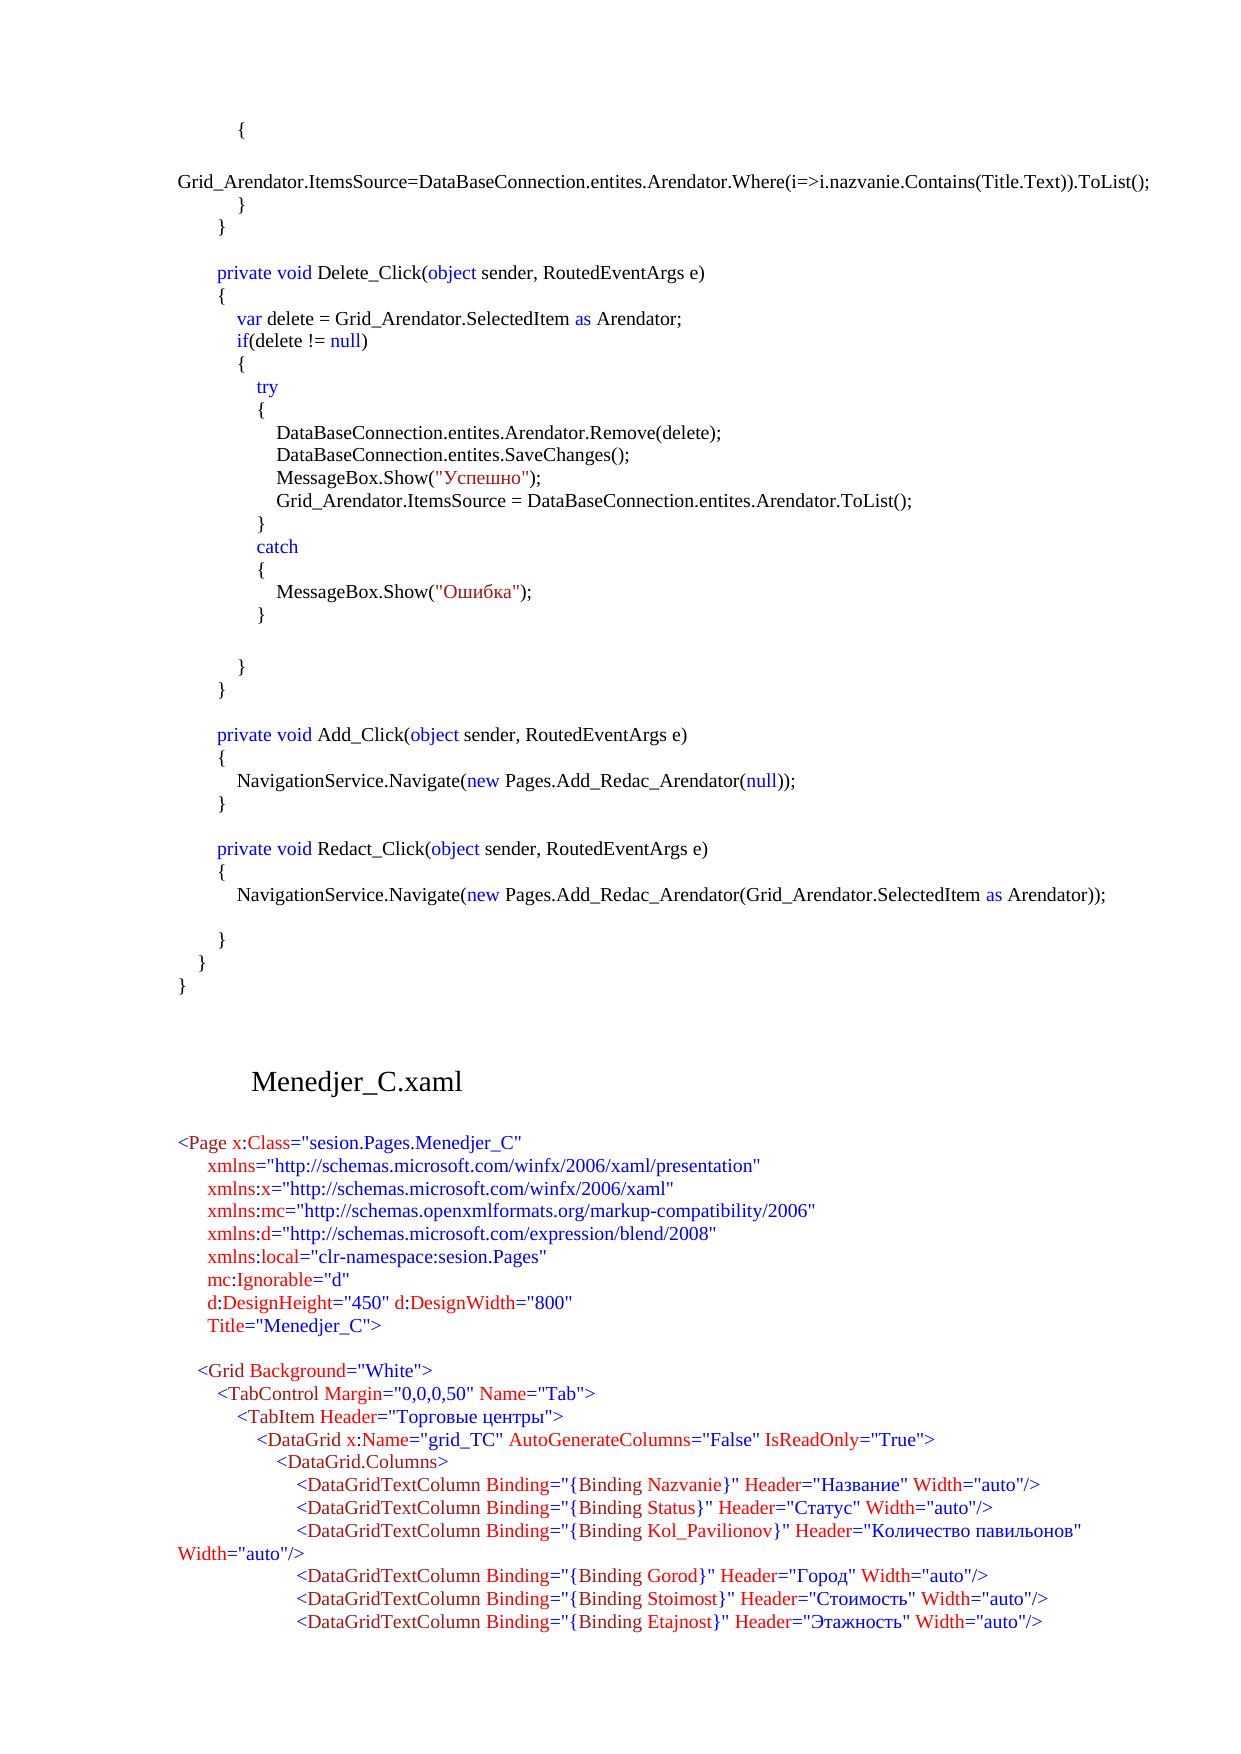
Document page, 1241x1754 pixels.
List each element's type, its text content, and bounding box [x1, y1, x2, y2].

text Grid_Arendator.ItemsSource=DataBaseConnection.entites.Arendator.Where(i=>i.nazvanie.Contains(Title.Text)).ToList(); [177, 141, 1152, 192]
text private void Delete_Click(object sender, RoutedEventArgs e) [177, 261, 1152, 284]
text { [177, 118, 1152, 141]
text private void Add_Click(object sender, RoutedEventArgs e) [177, 723, 1152, 746]
text Title="Menedjer_C"> [177, 1313, 1152, 1336]
text { [177, 398, 1152, 421]
text if(delete != null) [177, 329, 1152, 352]
text <Page x:Class="sesion.Pages.Menedjer_C" [177, 1131, 1152, 1154]
text } [177, 677, 1152, 700]
text xmlns:d="http://schemas.microsoft.com/expression/blend/2008" [177, 1222, 1152, 1245]
text Menedjer_C.xaml [177, 1064, 1152, 1097]
text NavigationService.Navigate(new Pages.Add_Redac_Arendator(null)); [177, 769, 1152, 792]
text } [177, 792, 1152, 814]
text <DataGridTextColumn Binding="{Binding Kol_Pavilionov}" Header="Количество павильонов" Width="auto"/> [177, 1519, 1152, 1564]
text } [177, 928, 1152, 951]
text xmlns:mc="http://schemas.openxmlformats.org/markup-compatibility/2006" [177, 1199, 1152, 1222]
text { [177, 352, 1152, 375]
text } [177, 974, 1152, 997]
text <DataGridTextColumn Binding="{Binding Stoimost}" Header="Стоимость" Width="auto"/> [177, 1587, 1152, 1610]
text <TabItem Header="Торговые центры"> [177, 1405, 1152, 1428]
text DataBaseConnection.entites.Arendator.Remove(delete); [177, 421, 1152, 443]
text } [177, 215, 1152, 238]
text DataBaseConnection.entites.SaveChanges(); [177, 443, 1152, 466]
text } [177, 655, 1152, 677]
text <DataGridTextColumn Binding="{Binding Nazvanie}" Header="Название" Width="auto"/> [177, 1473, 1152, 1496]
text <Grid Background="White"> [177, 1359, 1152, 1382]
text <DataGridTextColumn Binding="{Binding Etajnost}" Header="Этажность" Width="auto"/> [177, 1610, 1152, 1633]
text { [177, 860, 1152, 883]
text xmlns="http://schemas.microsoft.com/winfx/2006/xaml/presentation" [177, 1154, 1152, 1177]
text MessageBox.Show("Ошибка"); [177, 580, 1152, 603]
text d:DesignHeight="450" d:DesignWidth="800" [177, 1291, 1152, 1313]
text <DataGrid x:Name="grid_TC" AutoGenerateColumns="False" IsReadOnly="True"> [177, 1428, 1152, 1450]
text try [177, 375, 1152, 398]
text } [177, 951, 1152, 974]
text <DataGridTextColumn Binding="{Binding Status}" Header="Статус" Width="auto"/> [177, 1496, 1152, 1519]
text } [177, 192, 1152, 215]
text } [177, 603, 1152, 626]
text { [177, 746, 1152, 769]
text private void Redact_Click(object sender, RoutedEventArgs e) [177, 837, 1152, 860]
text xmlns:local="clr-namespace:sesion.Pages" [177, 1245, 1152, 1268]
text catch [177, 535, 1152, 557]
text MessageBox.Show("Успешно"); [177, 466, 1152, 489]
text <TabControl Margin="0,0,0,50" Name="Tab"> [177, 1382, 1152, 1405]
text mc:Ignorable="d" [177, 1268, 1152, 1291]
text <DataGridTextColumn Binding="{Binding Gorod}" Header="Город" Width="auto"/> [177, 1564, 1152, 1587]
text var delete = Grid_Arendator.SelectedItem as Arendator; [177, 307, 1152, 329]
text xmlns:x="http://schemas.microsoft.com/winfx/2006/xaml" [177, 1177, 1152, 1199]
text <DataGrid.Columns> [177, 1450, 1152, 1473]
text Grid_Arendator.ItemsSource = DataBaseConnection.entites.Arendator.ToList(); [177, 489, 1152, 512]
text NavigationService.Navigate(new Pages.Add_Redac_Arendator(Grid_Arendator.SelectedItem as Arendator)); [177, 883, 1152, 906]
text } [177, 512, 1152, 535]
text { [177, 284, 1152, 307]
text { [177, 557, 1152, 580]
